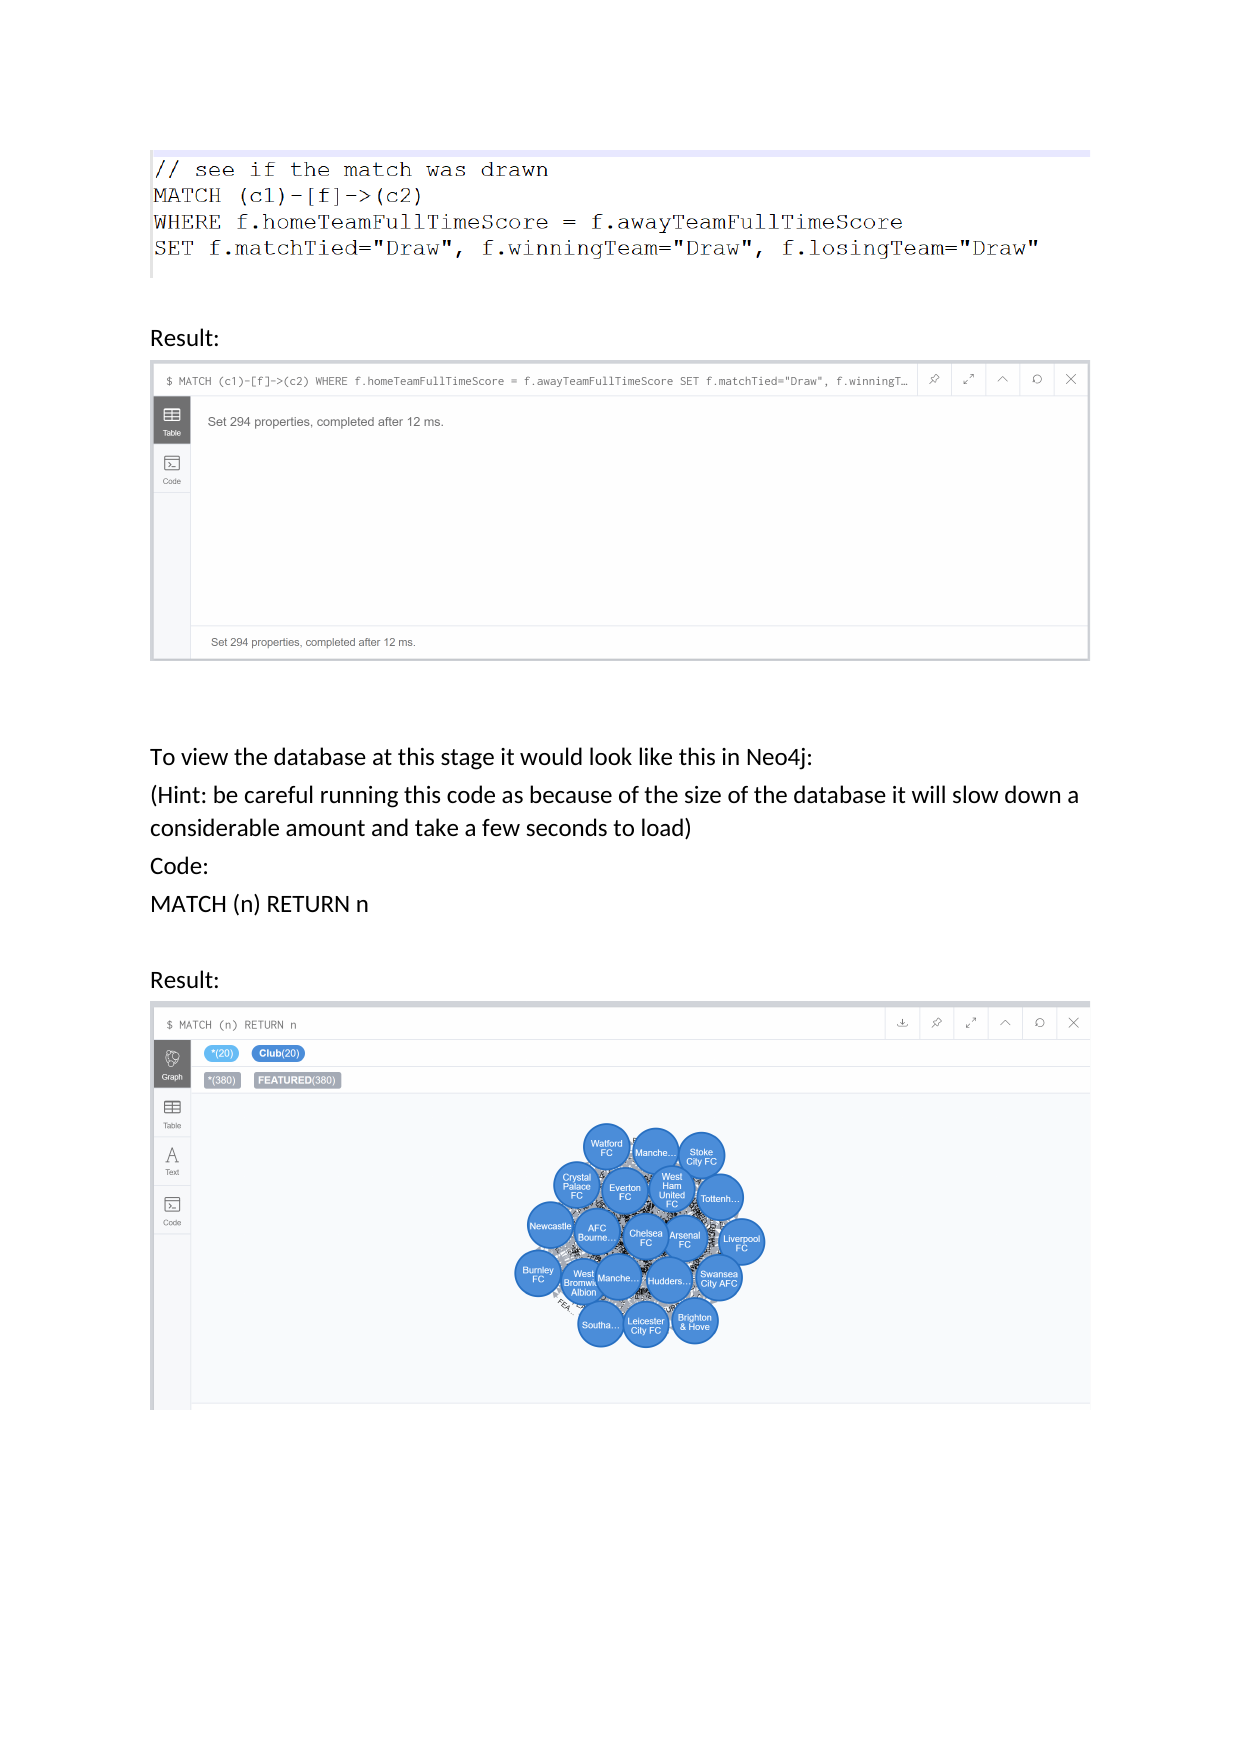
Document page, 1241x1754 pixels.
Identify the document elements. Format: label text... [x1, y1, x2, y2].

text Result: [150, 322, 1090, 353]
text MATCH (n) RETURN n [150, 888, 1090, 918]
picture [150, 360, 1091, 661]
text (Hint: be careful running this code as because of the size of the database it will slow down a considerable amount and take a few seconds to load) [150, 779, 1090, 843]
text Result: [150, 964, 1090, 994]
text Code: [150, 850, 1090, 881]
picture [150, 150, 1091, 278]
text To view the database at this stage it would look like this in Neo4j: [150, 741, 1090, 772]
picture [150, 1001, 1091, 1410]
